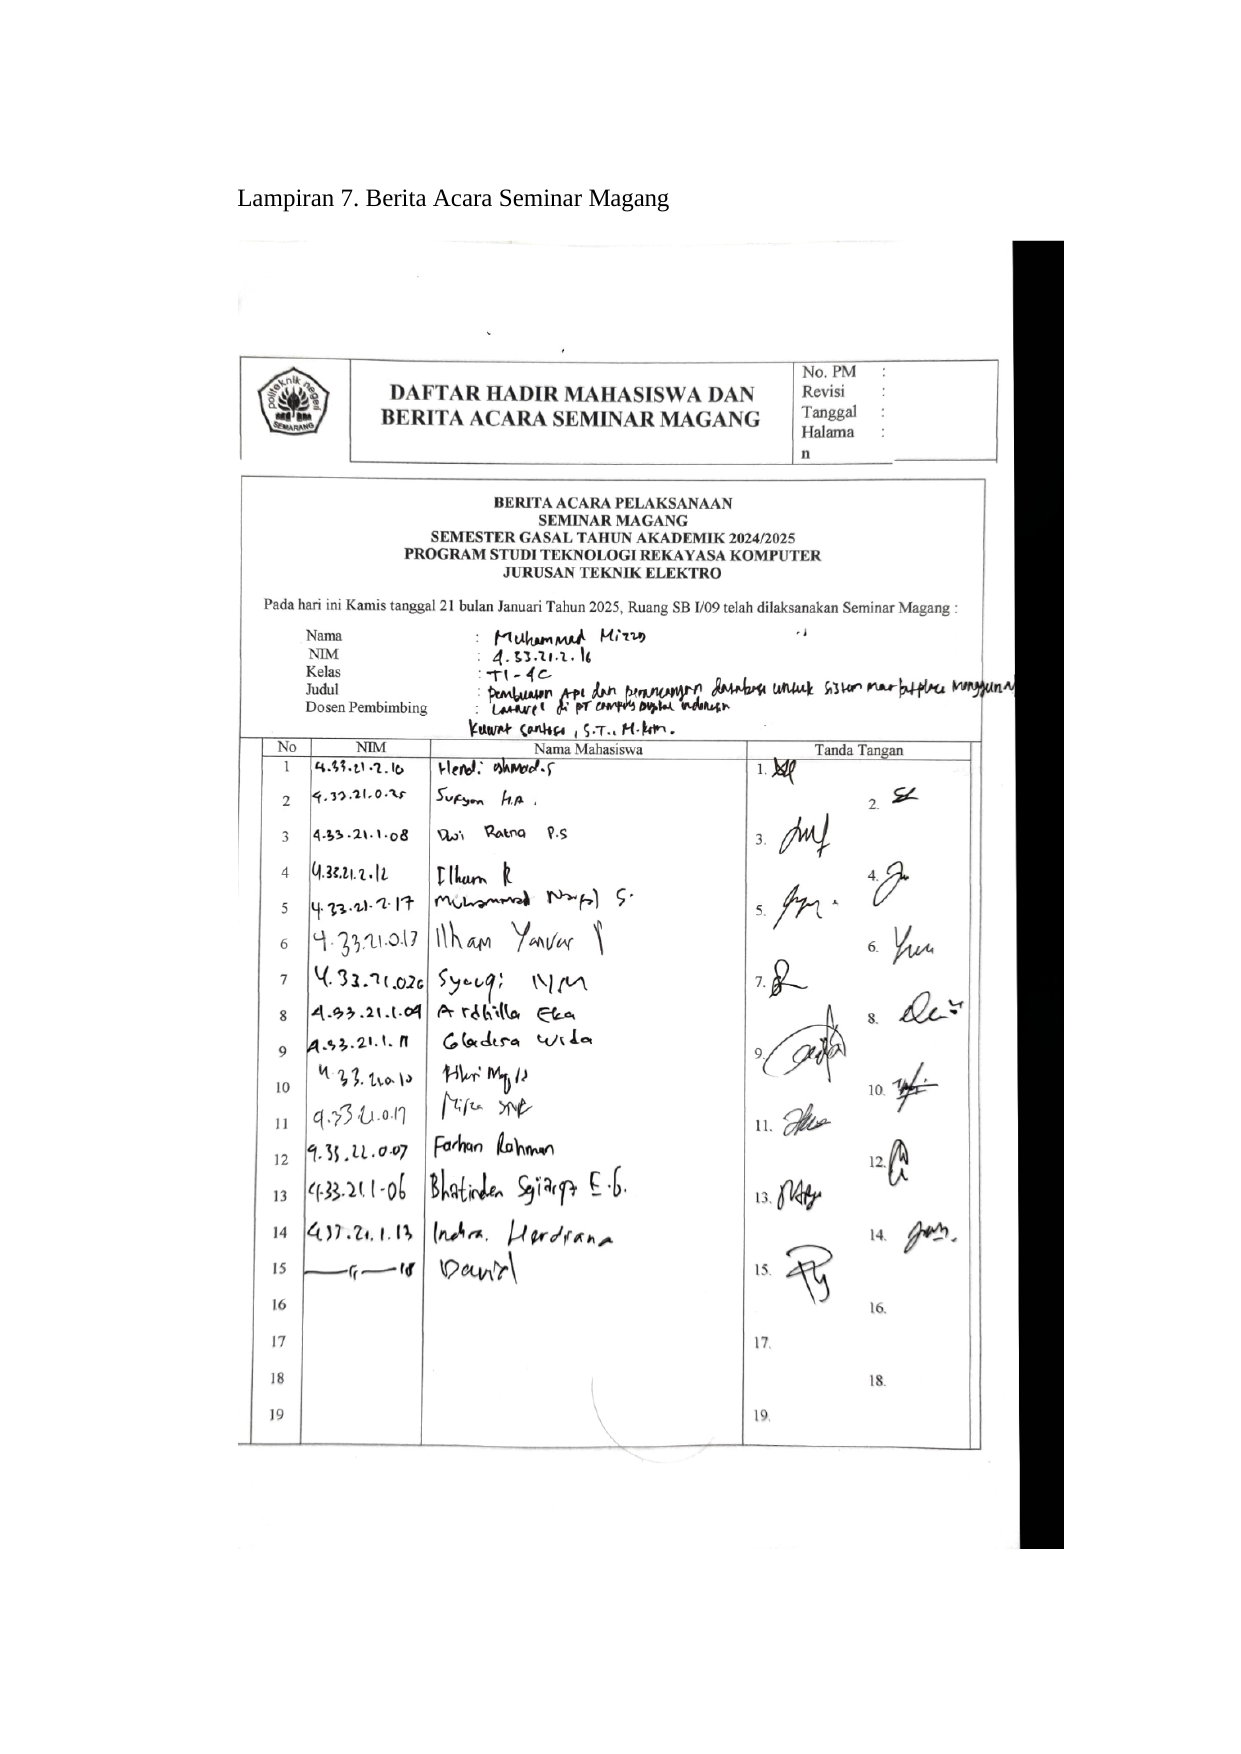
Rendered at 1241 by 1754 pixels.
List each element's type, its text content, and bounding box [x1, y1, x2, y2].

text Lampiran 7. Berita Acara Seminar Magang [237, 183, 1063, 212]
picture [238, 242, 1064, 1549]
